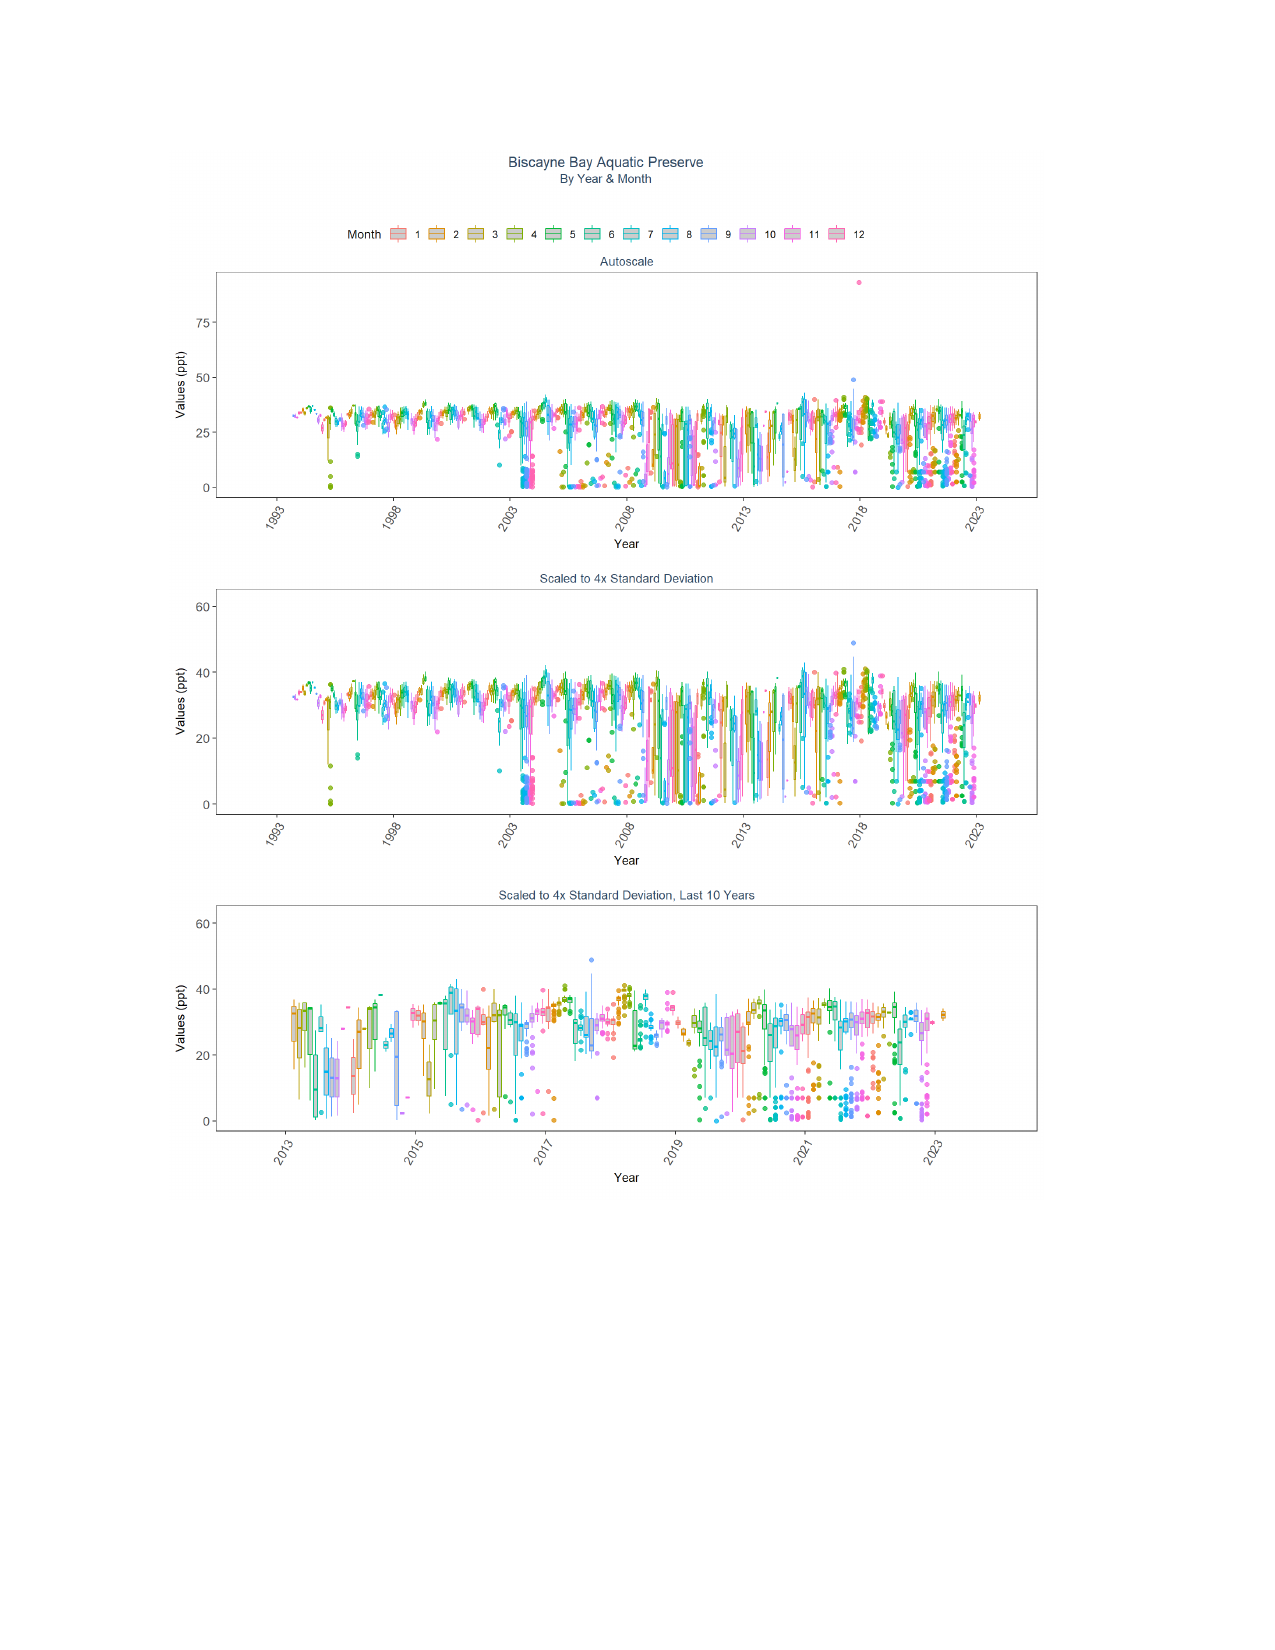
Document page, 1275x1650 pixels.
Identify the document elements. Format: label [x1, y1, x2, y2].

picture [168, 150, 1044, 1200]
